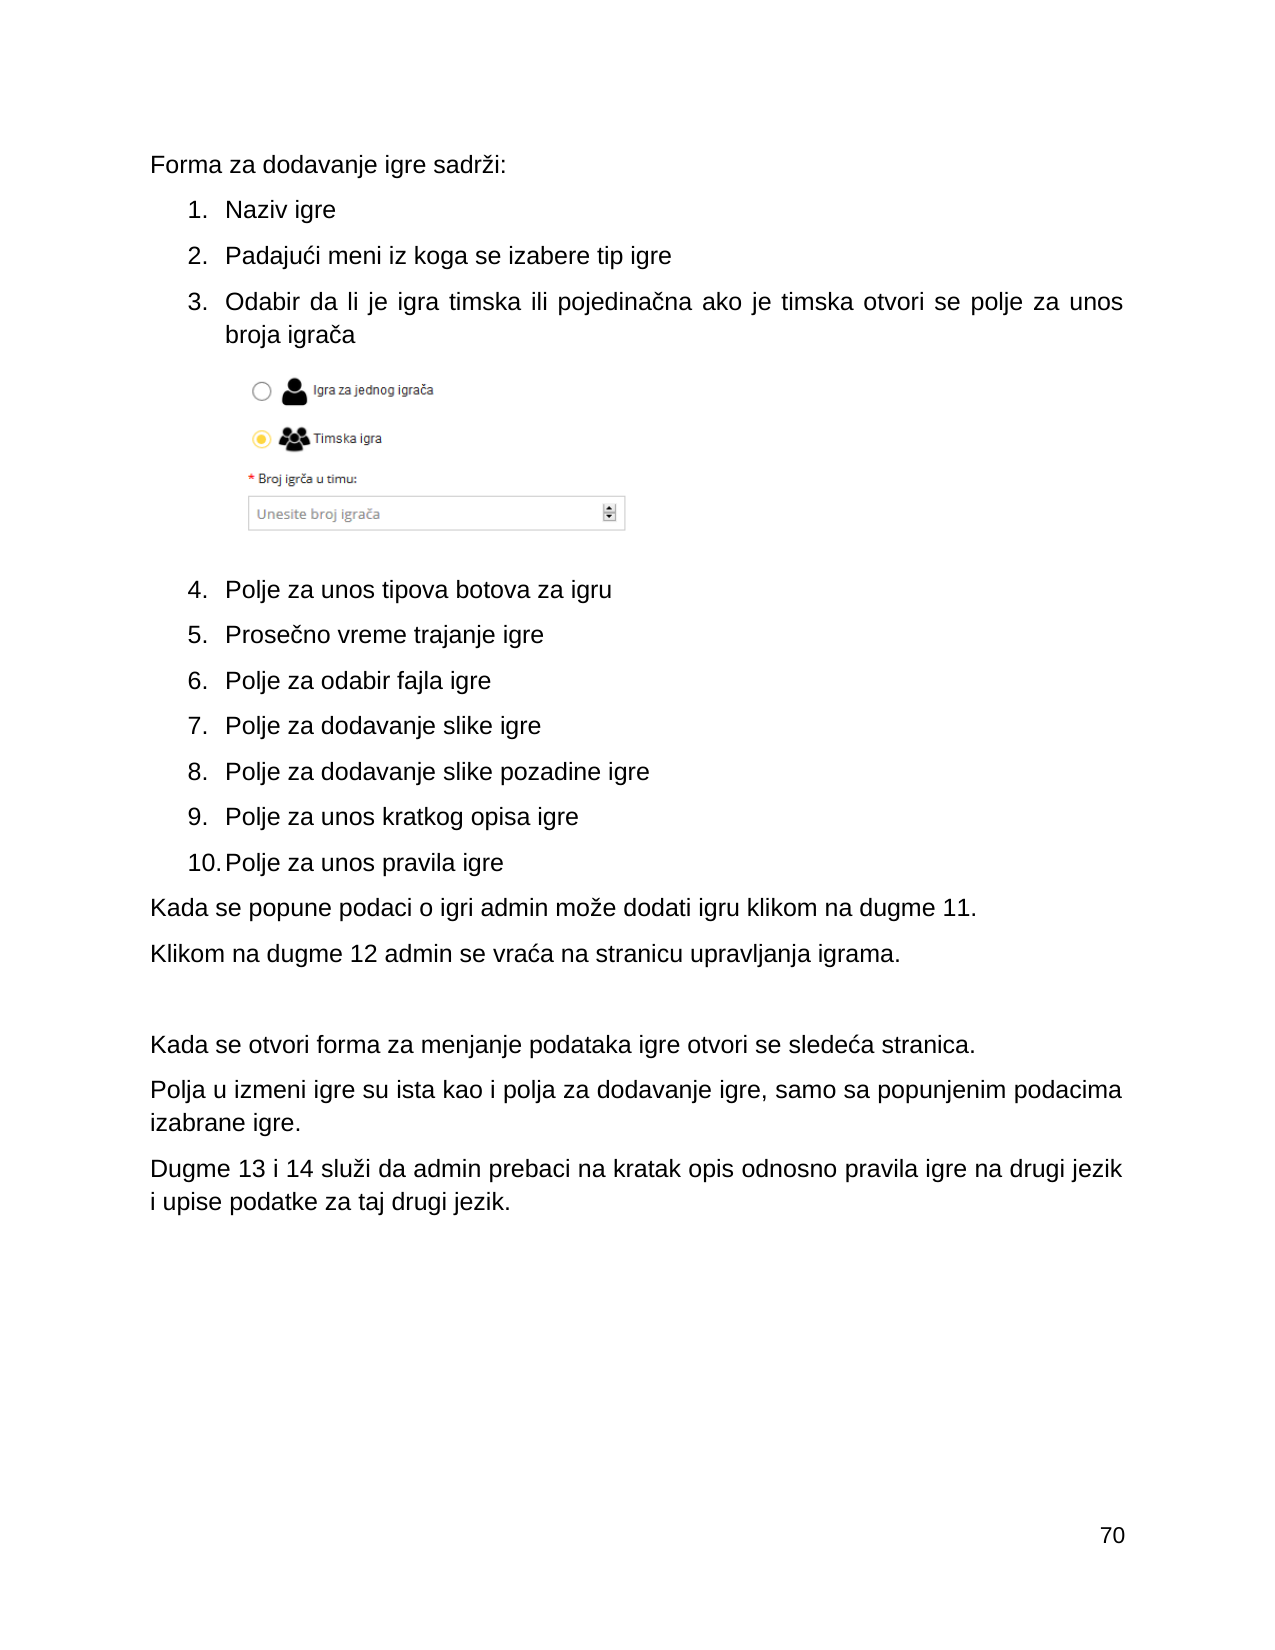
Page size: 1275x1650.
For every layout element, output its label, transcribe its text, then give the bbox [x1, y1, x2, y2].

text Kada se otvori forma za menjanje podataka igre otvori se sledeća stranica. [150, 1030, 1125, 1059]
list Odabir da li je igra timska ili pojedinačna ako je timska otvori se polje za unos broja igrača [187, 287, 1125, 348]
list Polje za odabir fajla igre [187, 666, 1125, 694]
text Forma za dodavanje igre sadrži: [150, 150, 1125, 179]
list Polje za unos pravila igre [187, 848, 1125, 877]
list Polje za unos tipova botova za igru [187, 575, 1125, 603]
text Dugme 13 i 14 služi da admin prebaci na kratak opis odnosno pravila igre na drugi jezik i upise podatke za taj drugi jezik. [150, 1154, 1125, 1216]
text Klikom na dugme 12 admin se vraća na stranicu upravljanja igrama. [150, 939, 1125, 968]
list Polje za dodavanje slike pozadine igre [187, 757, 1125, 786]
text Polja u izmeni igre su ista kao i polja za dodavanje igre, samo sa popunjenim podacima izabrane igre. [150, 1075, 1125, 1137]
list Polje za dodavanje slike igre [187, 711, 1125, 740]
picture [225, 365, 636, 558]
list Polje za unos kratkog opisa igre [187, 802, 1125, 831]
list Prosečno vreme trajanje igre [187, 620, 1125, 649]
text Kada se popune podaci o igri admin može dodati igru klikom na dugme 11. [150, 893, 1125, 922]
list Naziv igre [187, 196, 1125, 224]
list Padajući meni iz koga se izabere tip igre [187, 241, 1125, 270]
